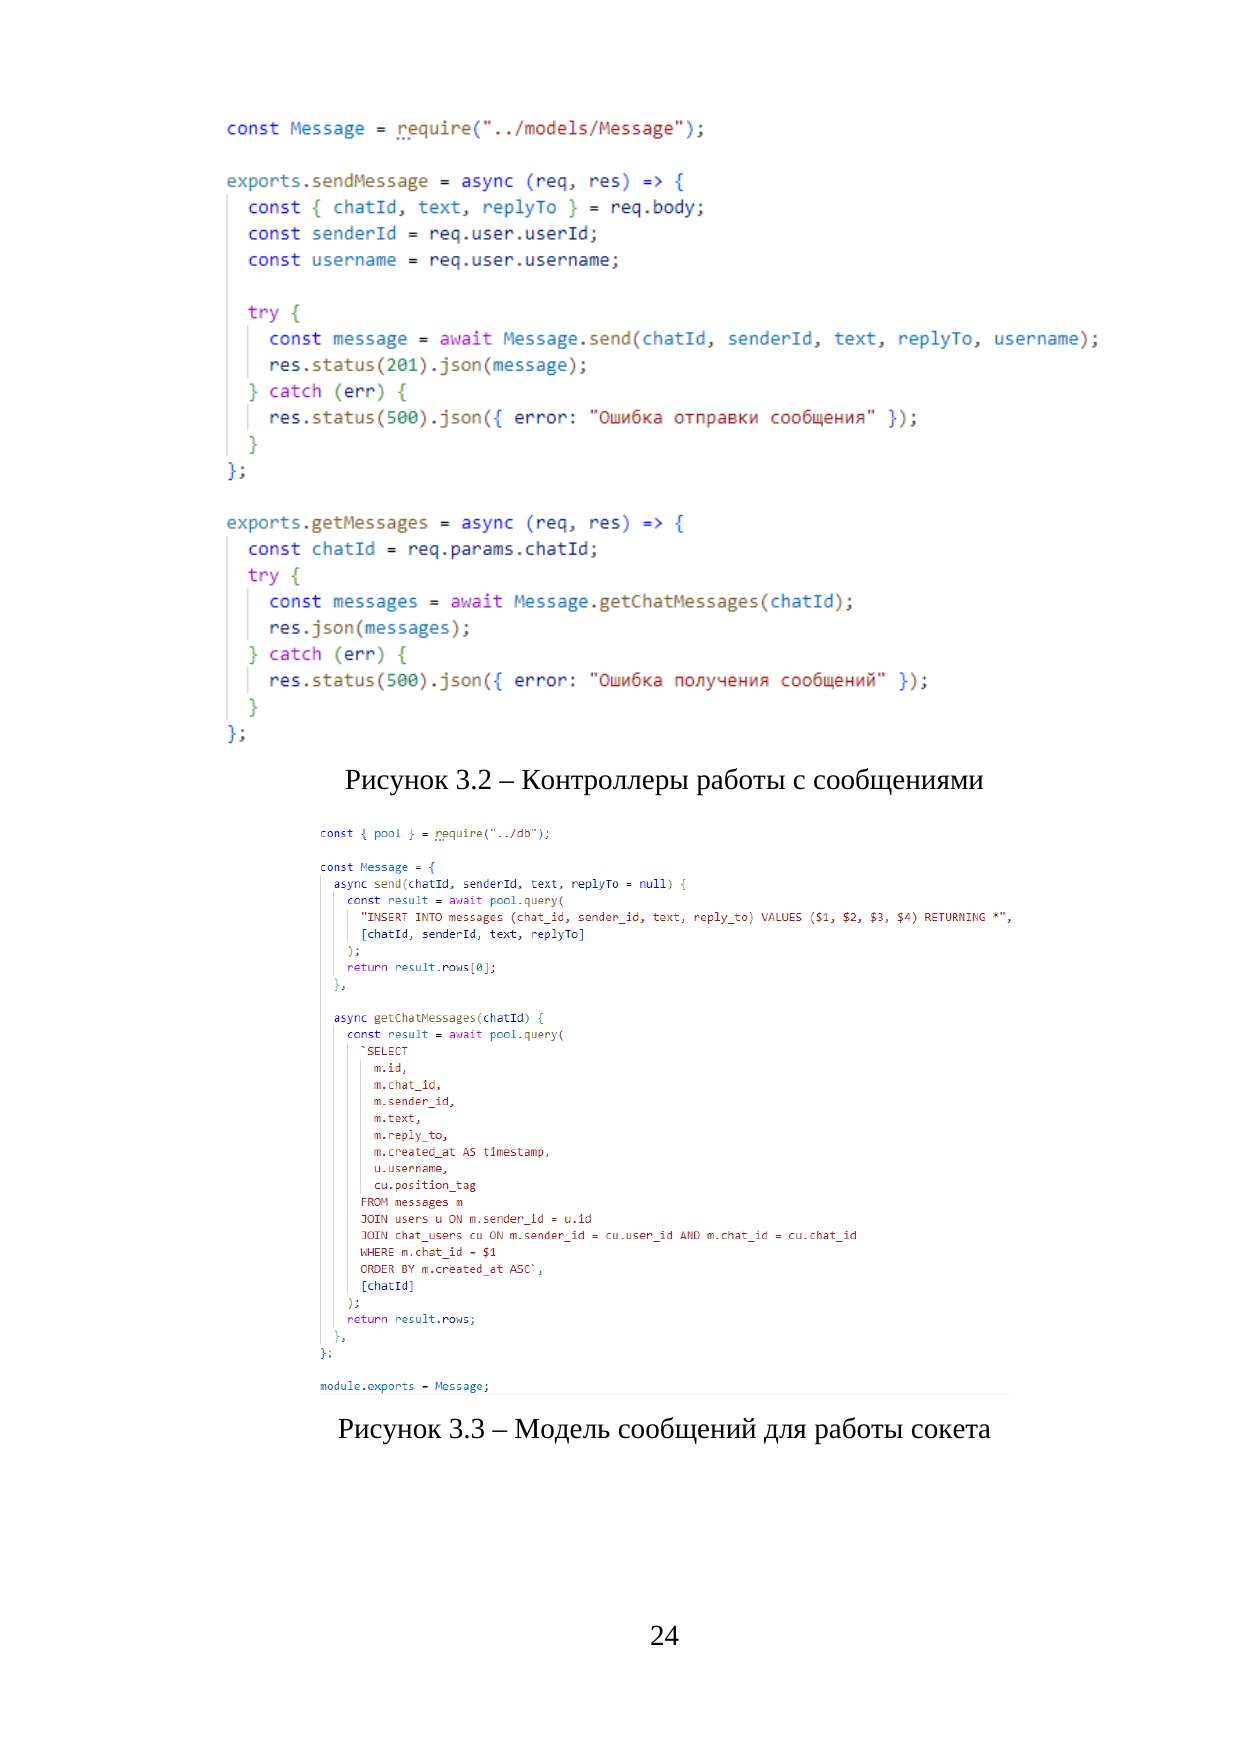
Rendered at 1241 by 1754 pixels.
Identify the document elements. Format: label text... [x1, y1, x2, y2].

picture [214, 118, 1115, 746]
text Рисунок 3.3 – Модель сообщений для работы сокета [177, 1412, 1152, 1445]
text Рисунок 3.2 – Контроллеры работы с сообщениями [177, 762, 1152, 796]
picture [314, 829, 1014, 1395]
